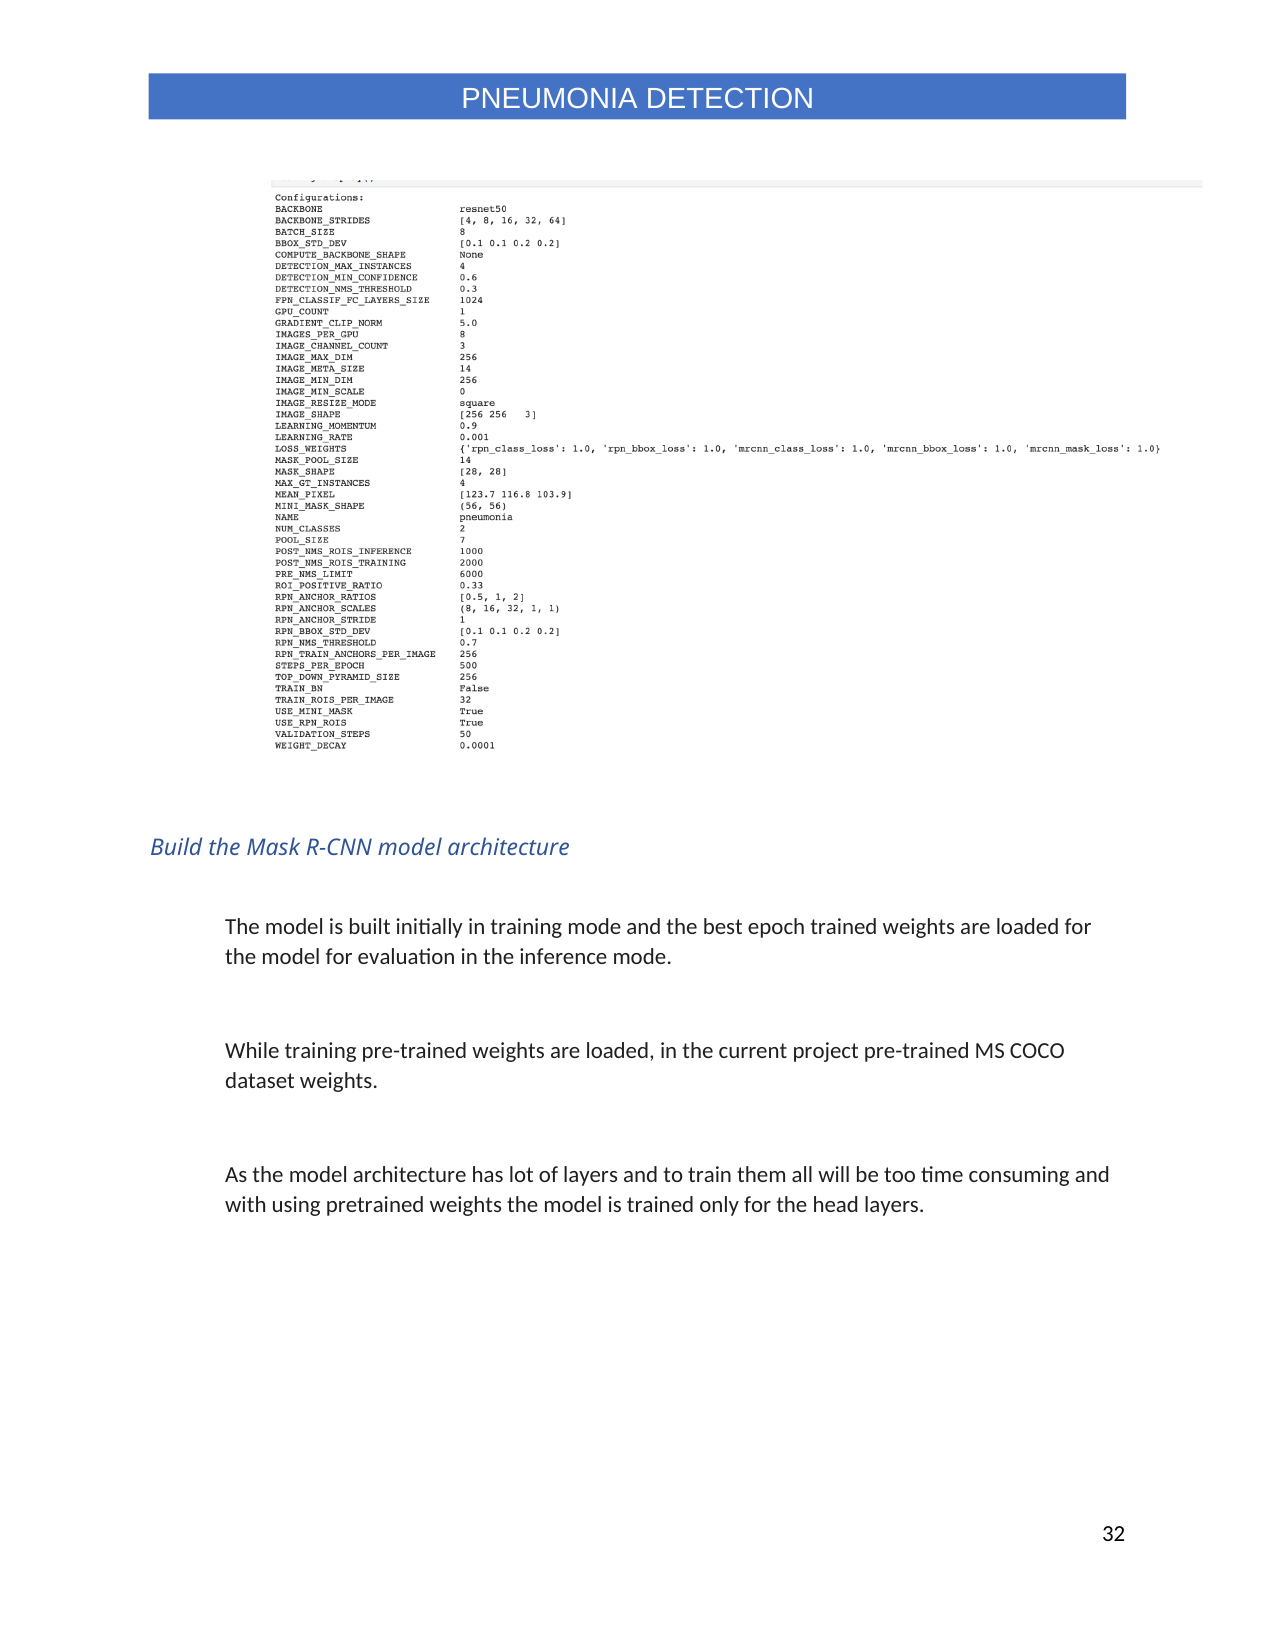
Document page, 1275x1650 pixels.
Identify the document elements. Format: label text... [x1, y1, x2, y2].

text While training pre-trained weights are loaded, in the current project pre-trained MS COCO dataset weights. [225, 1036, 1125, 1094]
text As the model architecture has lot of layers and to train them all will be too time consuming and with using pretrained weights the model is trained only for the head layers. [225, 1160, 1125, 1218]
text The model is built initially in training mode and the best epoch trained weights are loaded for the model for evaluation in the inference mode. [225, 912, 1125, 970]
picture [262, 180, 1203, 766]
subtitle Build the Mask R-CNN model architecture [150, 831, 1125, 863]
